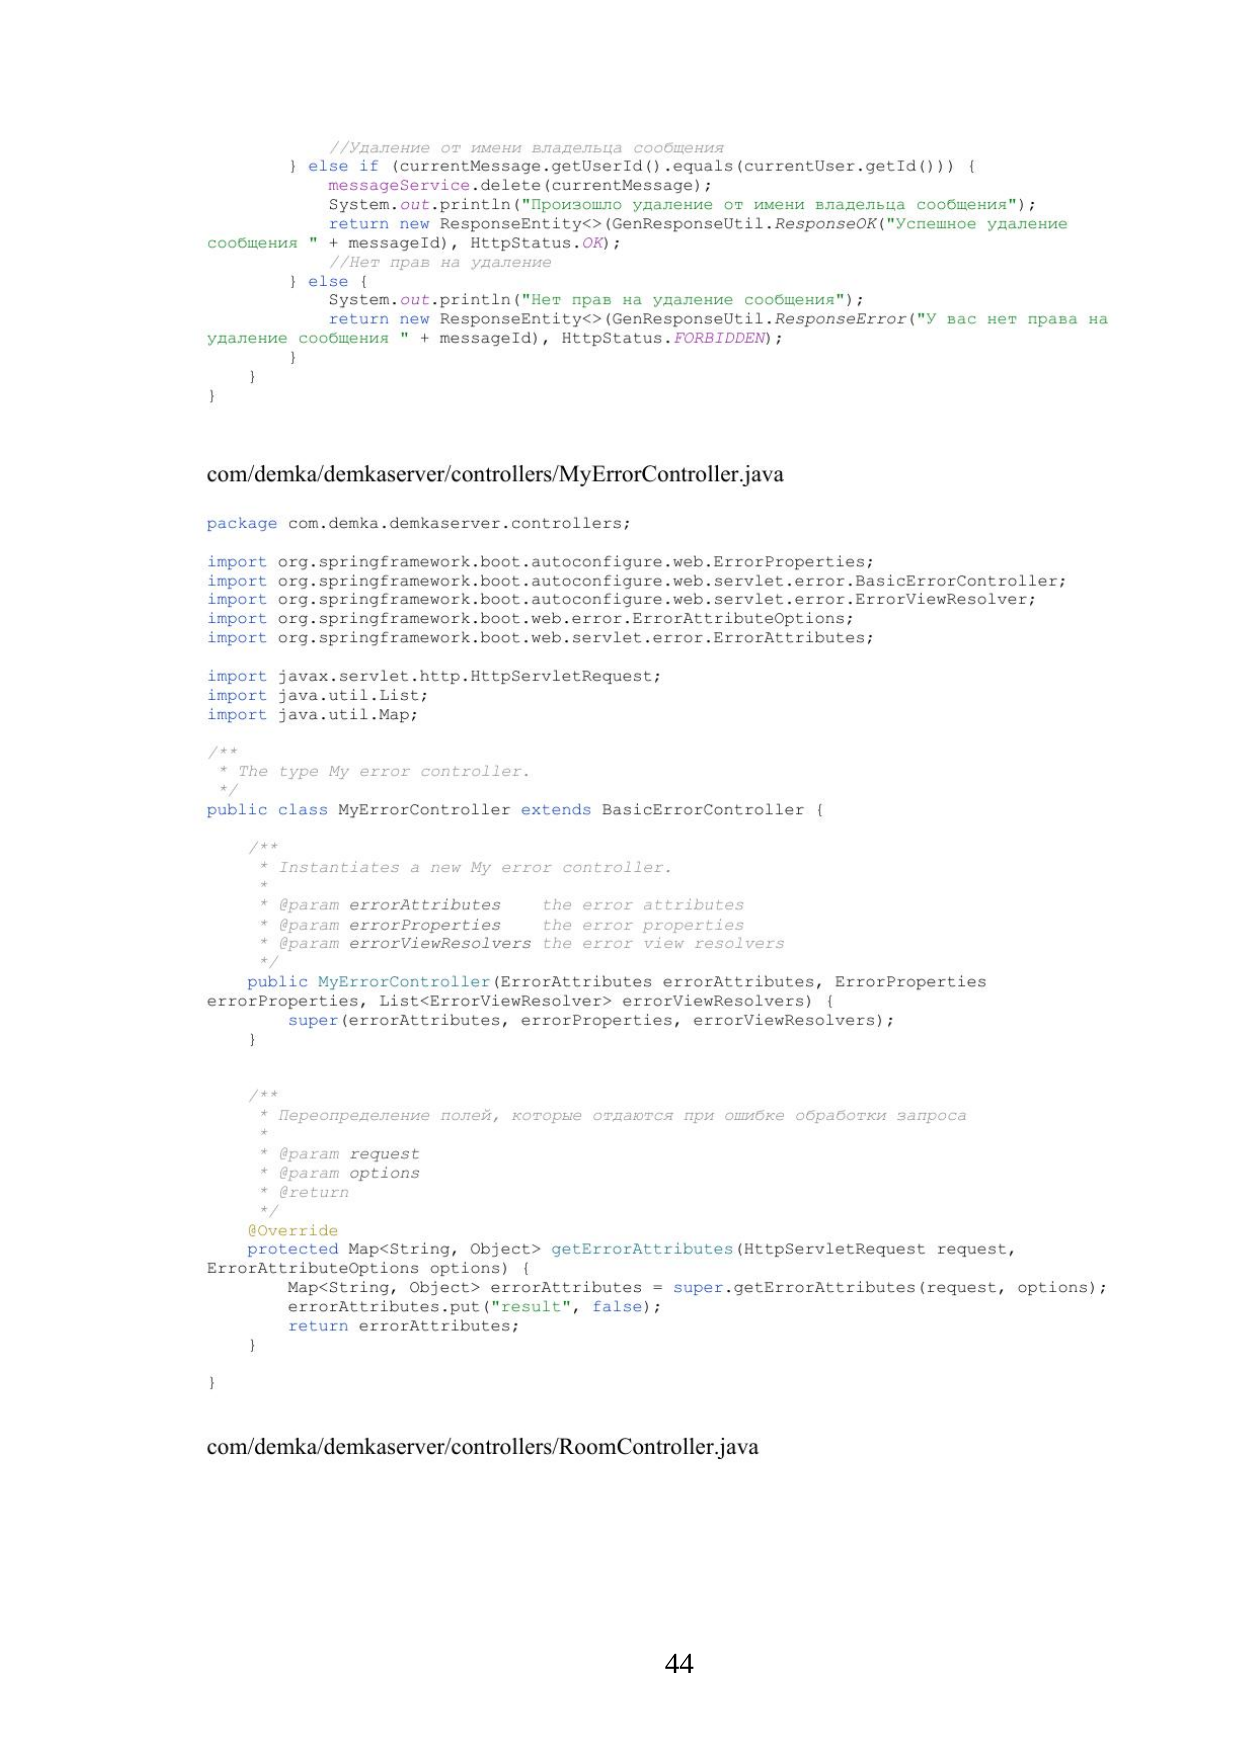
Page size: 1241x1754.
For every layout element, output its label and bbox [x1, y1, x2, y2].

picture [177, 118, 1182, 1539]
